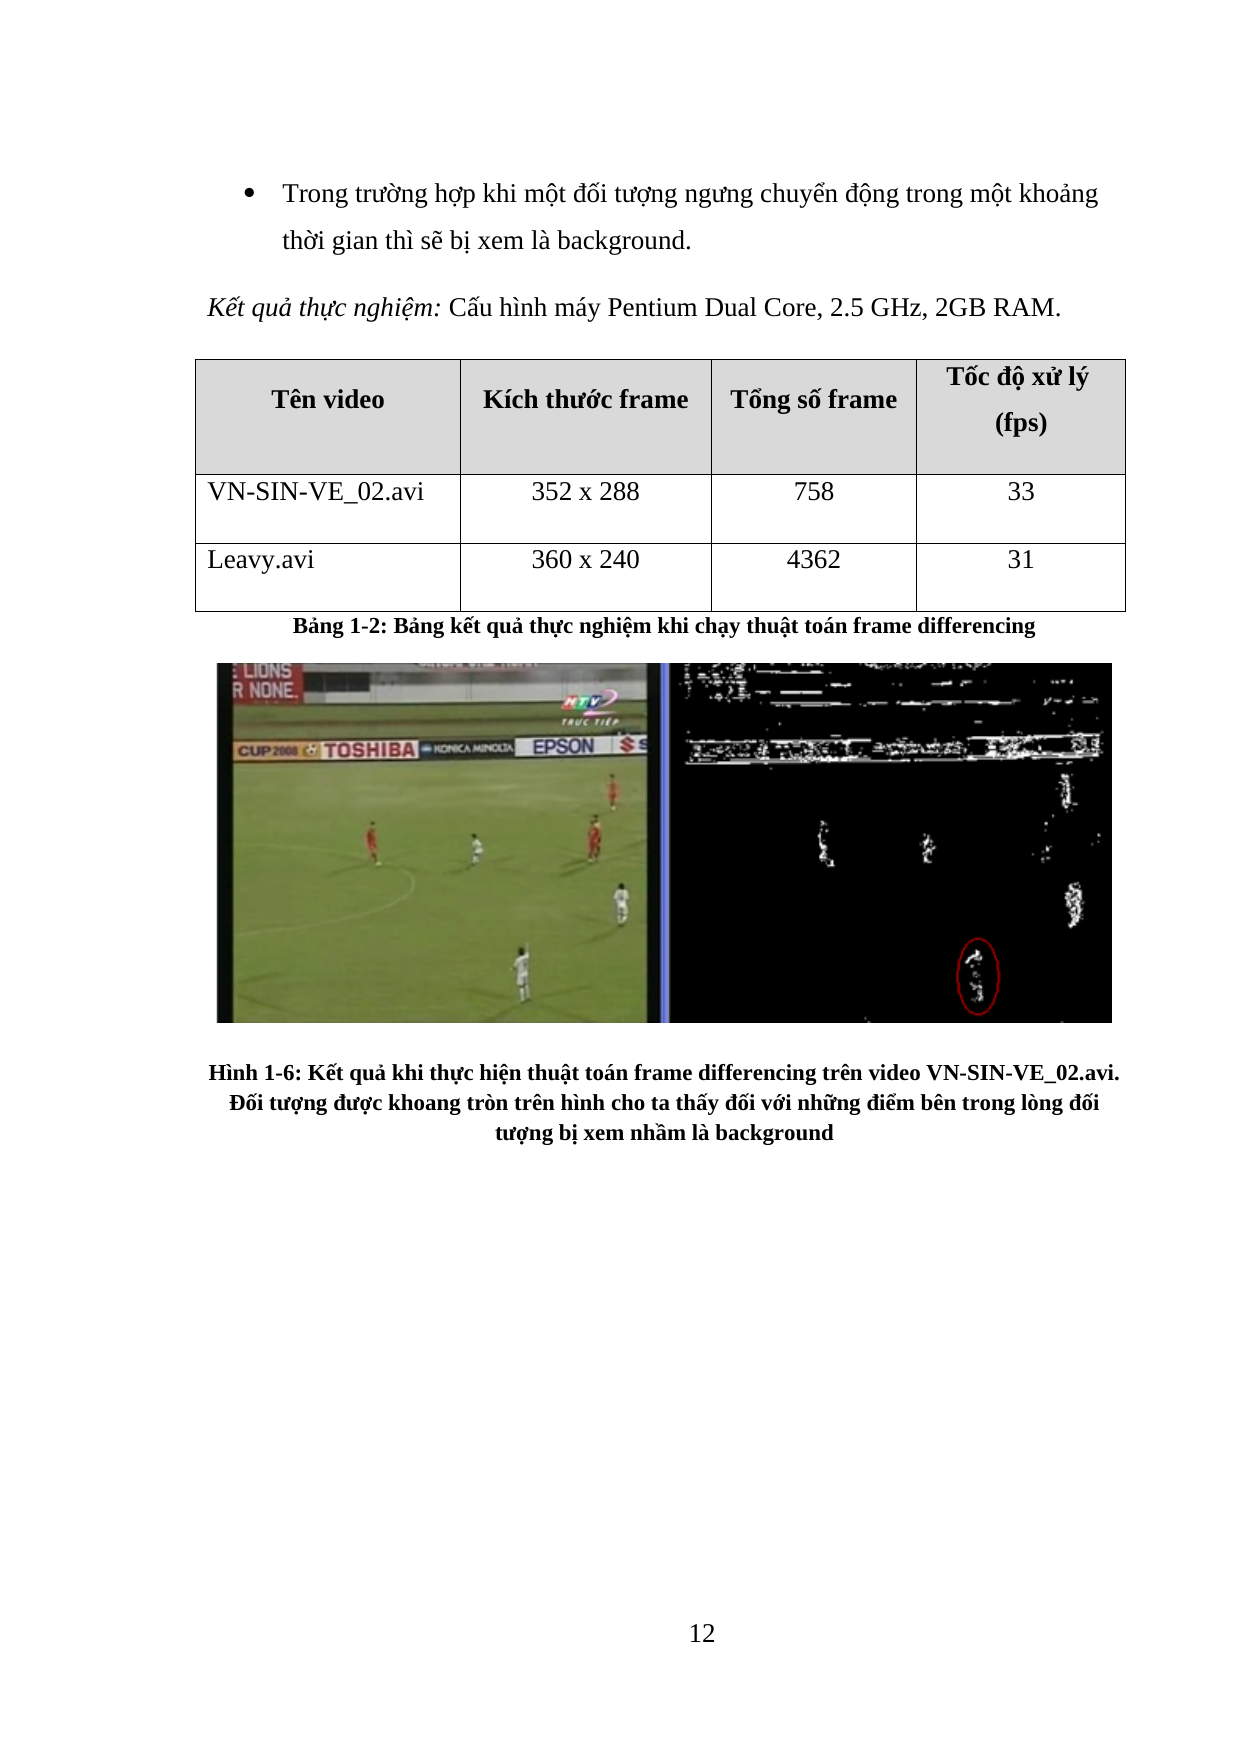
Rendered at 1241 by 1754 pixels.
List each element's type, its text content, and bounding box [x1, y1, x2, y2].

list Trong trường hợp khi một đối tượng ngưng chuyển động trong một khoảng thời gian thì sẽ bị xem là background. [244, 177, 1122, 255]
table_header Tổng số frame [712, 360, 916, 474]
table_cell Leavy.avi [196, 544, 460, 611]
table_header Tên video [196, 360, 460, 474]
picture [216, 663, 1112, 1023]
table_cell 352 x 288 [461, 475, 711, 542]
table_cell 360 x 240 [461, 544, 711, 611]
table_cell 31 [917, 544, 1125, 611]
table_header Tốc độ xử lý (fps) [917, 360, 1125, 474]
table_cell 4362 [712, 544, 916, 611]
table_cell 758 [712, 475, 916, 542]
table_cell 33 [917, 475, 1125, 542]
table_header Kích thước frame [461, 360, 711, 474]
table_cell VN-SIN-VE_02.avi [196, 475, 460, 542]
text Kết quả thực nghiệm: Cấu hình máy Pentium Dual Core, 2.5 GHz, 2GB RAM. [207, 291, 1122, 322]
